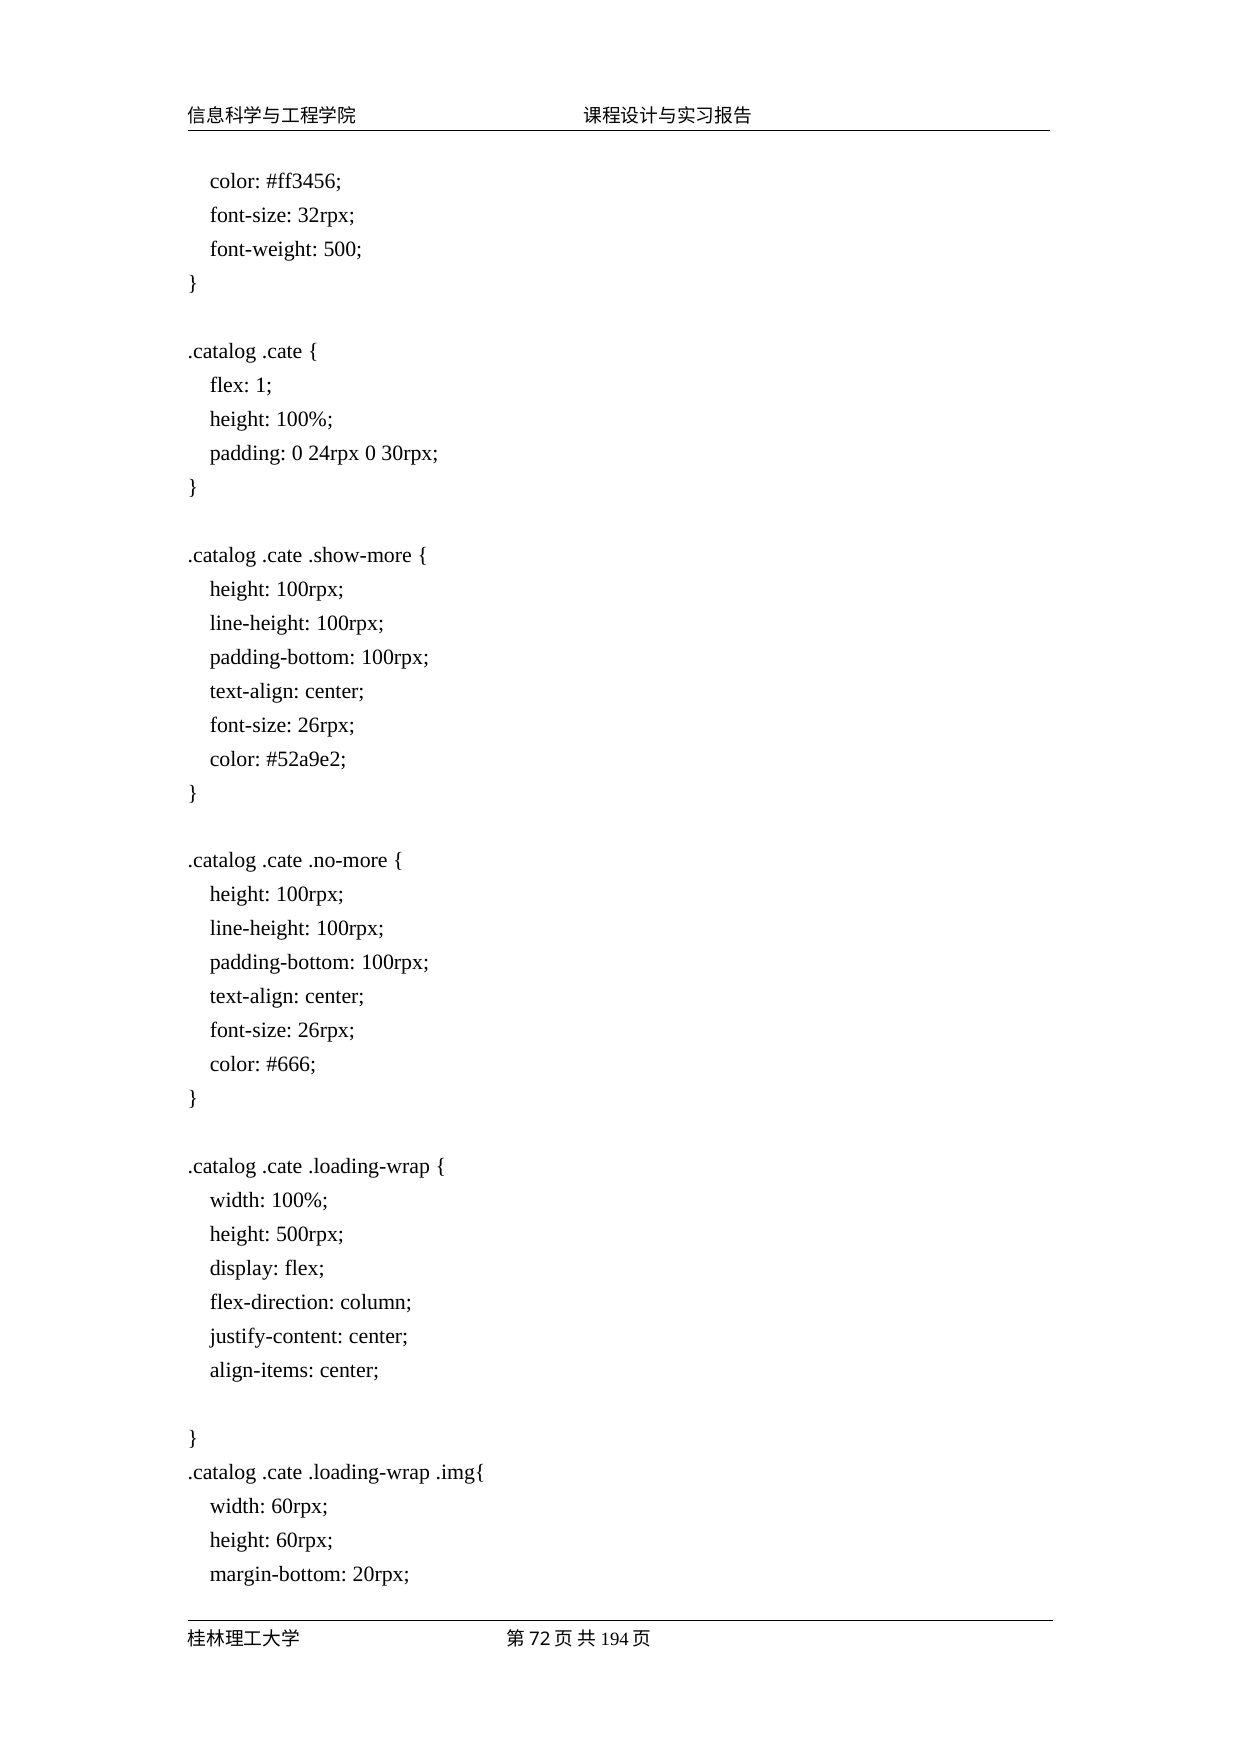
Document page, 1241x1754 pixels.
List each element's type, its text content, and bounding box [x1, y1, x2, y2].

text font-size: 26rpx; [187, 707, 1053, 741]
text color: #666; [187, 1047, 1053, 1081]
text flex-direction: column; [187, 1284, 1053, 1318]
text .catalog .cate .show-more { [187, 537, 1053, 571]
text padding: 0 24rpx 0 30rpx; [187, 436, 1053, 469]
text .catalog .cate .loading-wrap .img{ [187, 1454, 1053, 1488]
text } [187, 1420, 1053, 1454]
text font-weight: 500; [187, 232, 1053, 266]
text font-size: 26rpx; [187, 1013, 1053, 1047]
text color: #52a9e2; [187, 741, 1053, 775]
text .catalog .cate { [187, 334, 1053, 368]
text } [187, 266, 1053, 300]
text width: 60rpx; [187, 1488, 1053, 1522]
text justify-content: center; [187, 1318, 1053, 1352]
text height: 500rpx; [187, 1217, 1053, 1251]
text line-height: 100rpx; [187, 911, 1053, 945]
text line-height: 100rpx; [187, 605, 1053, 639]
text color: #ff3456; [187, 164, 1053, 198]
text align-items: center; [187, 1352, 1053, 1386]
text height: 100rpx; [187, 877, 1053, 911]
text text-align: center; [187, 673, 1053, 707]
text .catalog .cate .loading-wrap { [187, 1149, 1053, 1183]
text } [187, 1081, 1053, 1115]
text text-align: center; [187, 979, 1053, 1013]
text height: 100rpx; [187, 571, 1053, 605]
text } [187, 469, 1053, 503]
text } [187, 775, 1053, 809]
text height: 60rpx; [187, 1522, 1053, 1556]
text .catalog .cate .no-more { [187, 843, 1053, 877]
text flex: 1; [187, 368, 1053, 402]
text display: flex; [187, 1251, 1053, 1284]
text padding-bottom: 100rpx; [187, 945, 1053, 979]
text width: 100%; [187, 1183, 1053, 1217]
text margin-bottom: 20rpx; [187, 1556, 1053, 1590]
text height: 100%; [187, 402, 1053, 436]
text font-size: 32rpx; [187, 198, 1053, 232]
text padding-bottom: 100rpx; [187, 639, 1053, 673]
